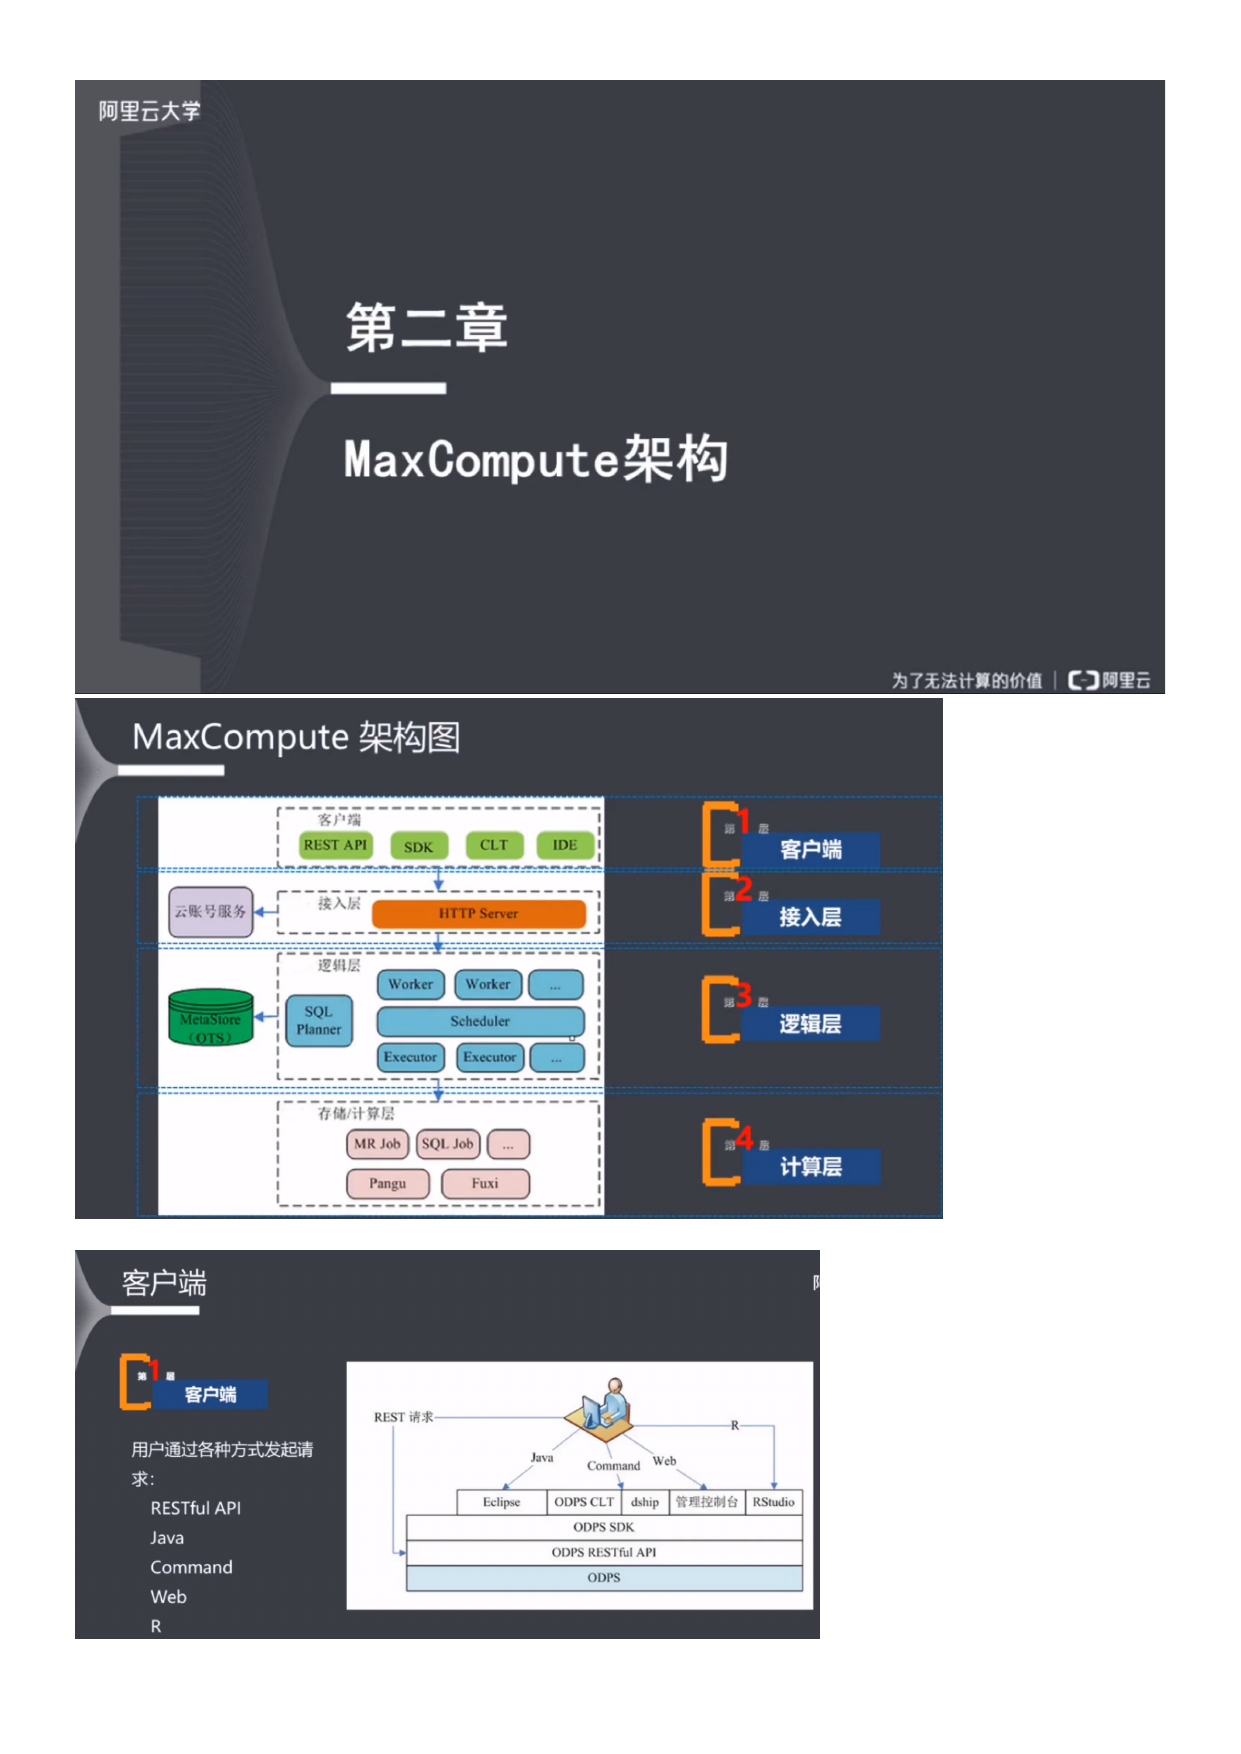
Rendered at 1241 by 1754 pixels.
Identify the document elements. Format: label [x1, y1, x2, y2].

picture [75, 1250, 820, 1639]
picture [75, 698, 943, 1219]
picture [75, 80, 1166, 694]
